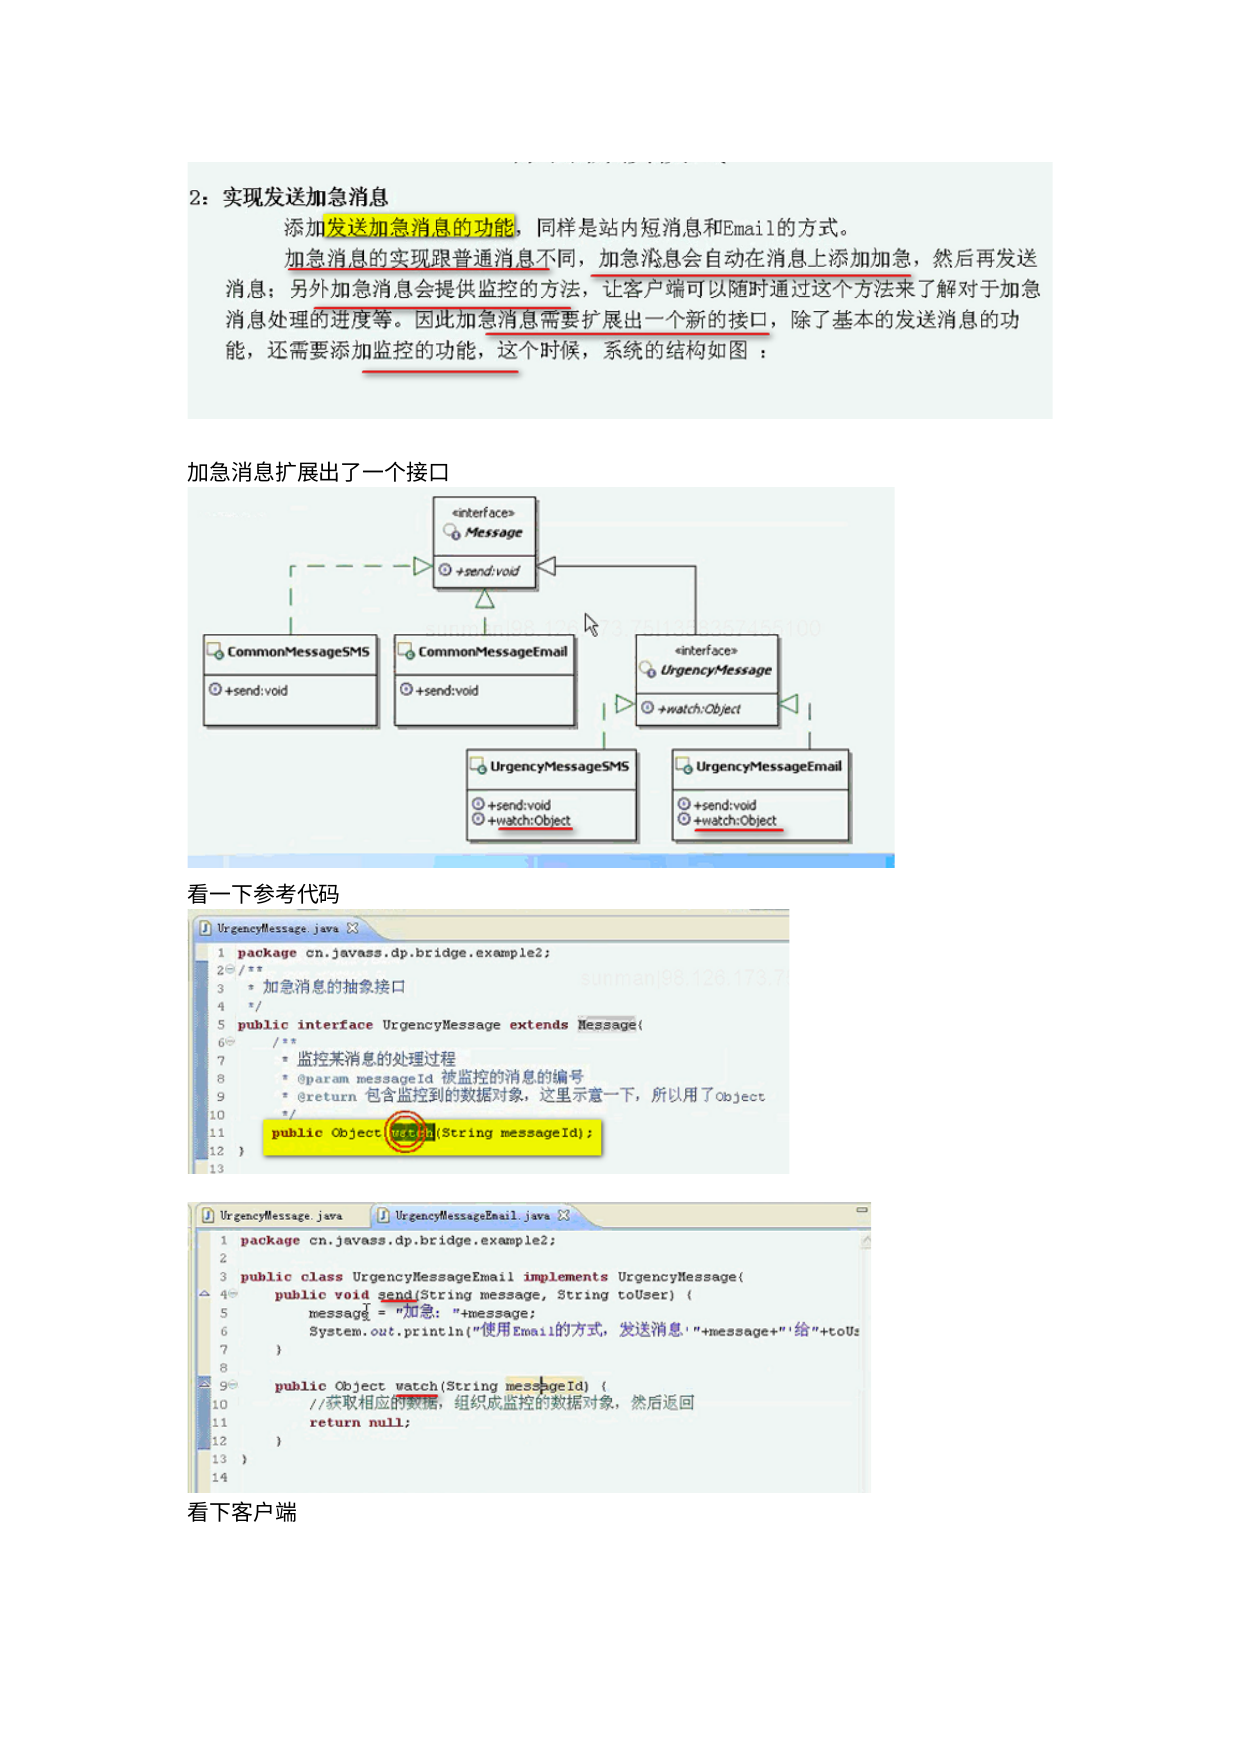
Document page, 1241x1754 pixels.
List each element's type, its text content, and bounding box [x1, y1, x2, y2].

text 看下客户端 [187, 1494, 1053, 1527]
text 加急消息扩展出了一个接口 [187, 454, 1053, 487]
picture [187, 909, 790, 1174]
picture [187, 1202, 872, 1493]
picture [187, 162, 1053, 419]
text 看一下参考代码 [187, 877, 1053, 909]
picture [187, 487, 895, 868]
